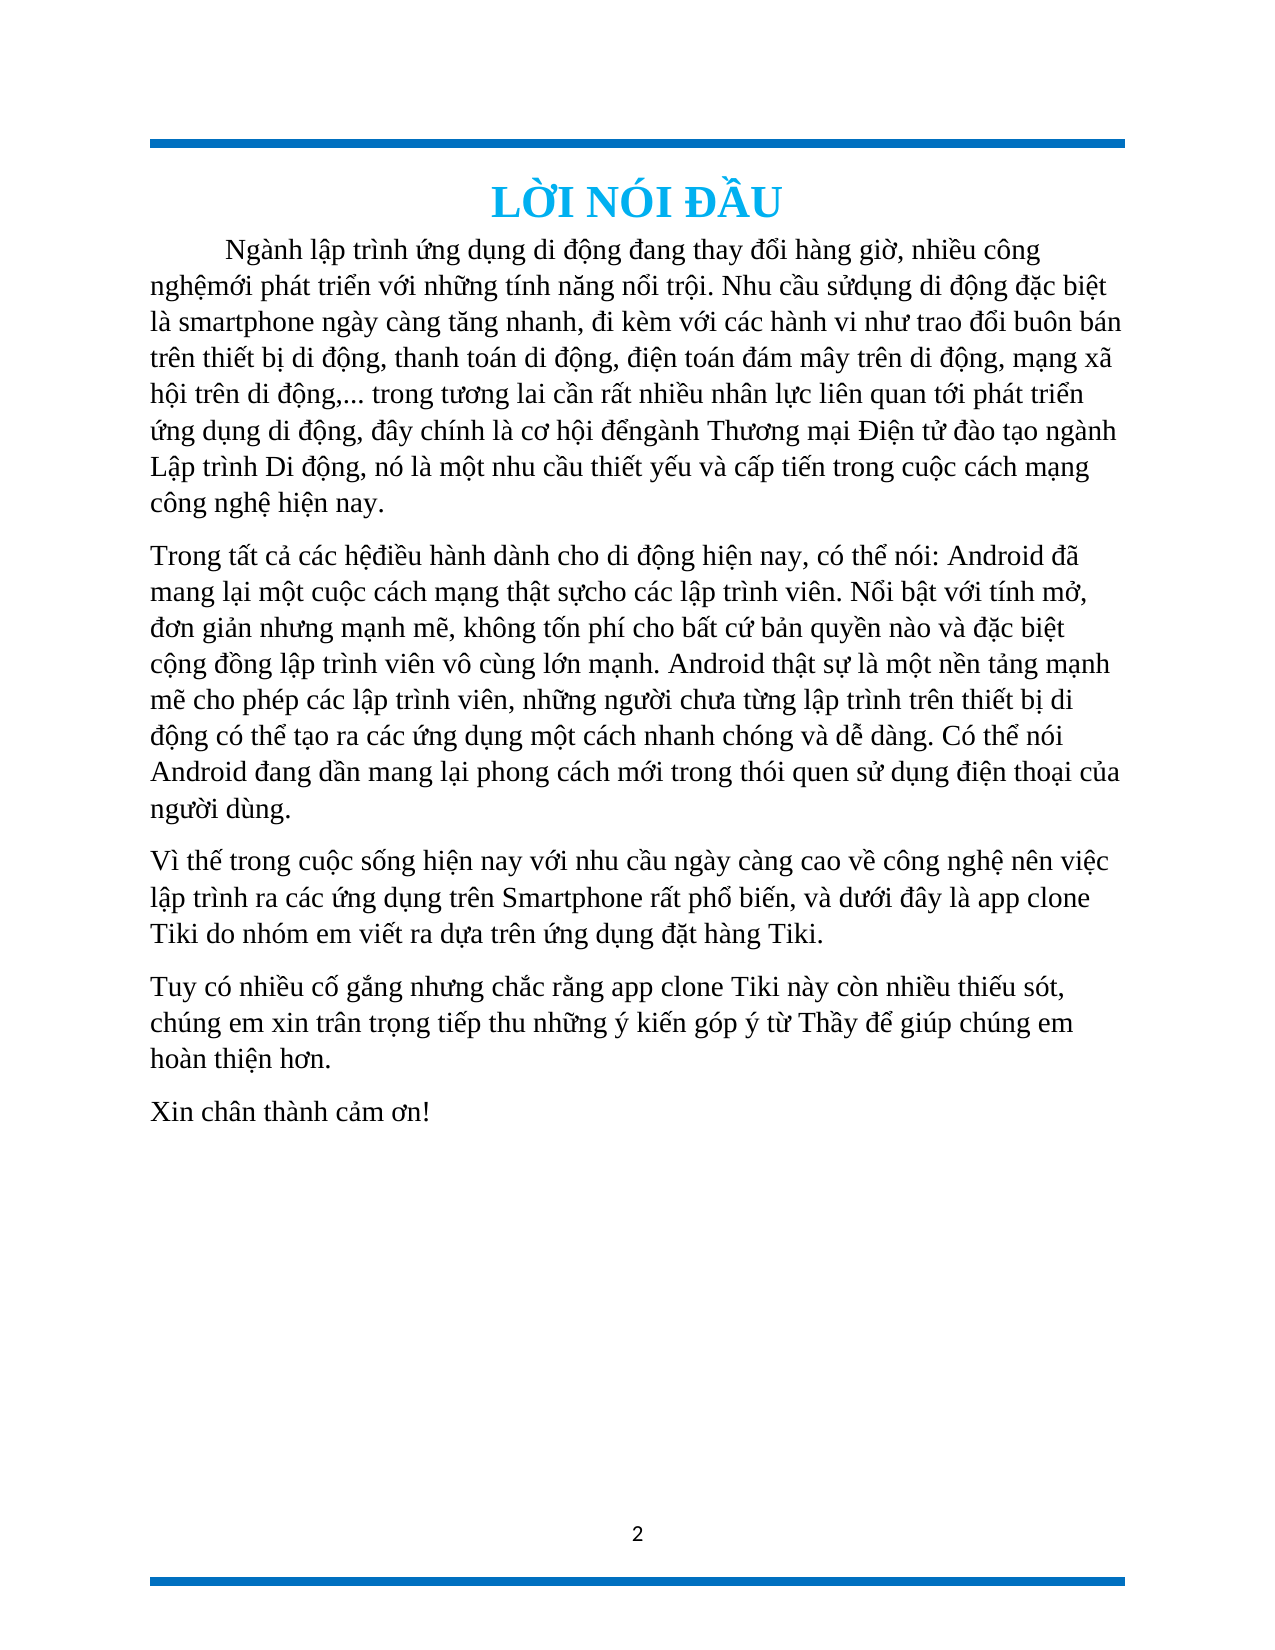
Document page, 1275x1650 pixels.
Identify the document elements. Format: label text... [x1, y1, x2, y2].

text Ngành lập trình ứng dụng di động đang thay đổi hàng giờ, nhiều công nghệmới phát triển với những tính năng nổi trội. Nhu cầu sửdụng di động đặc biệt là smartphone ngày càng tăng nhanh, đi kèm với các hành vi như trao đổi buôn bán trên thiết bị di động, thanh toán di động, điện toán đám mây trên di động, mạng xã hội trên di động,... trong tương lai cần rất nhiều nhân lực liên quan tới phát triển ứng dụng di động, đây chính là cơ hội đểngành Thương mại Điện tử đào tạo ngành Lập trình Di động, nó là một nhu cầu thiết yếu và cấp tiến trong cuộc cách mạng công nghệ hiện nay. [150, 232, 1125, 518]
text Trong tất cả các hệđiều hành dành cho di động hiện nay, có thể nói: Android đã mang lại một cuộc cách mạng thật sựcho các lập trình viên. Nổi bật với tính mở, đơn giản nhưng mạnh mẽ, không tốn phí cho bất cứ bản quyền nào và đặc biệt cộng đồng lập trình viên vô cùng lớn mạnh. Android thật sự là một nền tảng mạnh mẽ cho phép các lập trình viên, những người chưa từng lập trình trên thiết bị di động có thể tạo ra các ứng dụng một cách nhanh chóng và dễ dàng. Có thể nói Android đang dần mang lại phong cách mới trong thói quen sử dụng điện thoại của người dùng. [150, 538, 1125, 824]
text Xin chân thành cảm ơn! [150, 1094, 1125, 1127]
subtitle LỜI NÓI ĐẦU [150, 175, 1125, 228]
text Tuy có nhiều cố gắng nhưng chắc rằng app clone Tiki này còn nhiều thiếu sót, chúng em xin trân trọng tiếp thu những ý kiến góp ý từ Thầy để giúp chúng em hoàn thiện hơn. [150, 969, 1125, 1074]
text Vì thế trong cuộc sống hiện nay với nhu cầu ngày càng cao về công nghệ nên việc lập trình ra các ứng dụng trên Smartphone rất phổ biến, và dưới đây là app clone Tiki do nhóm em viết ra dựa trên ứng dụng đặt hàng Tiki. [150, 843, 1125, 949]
